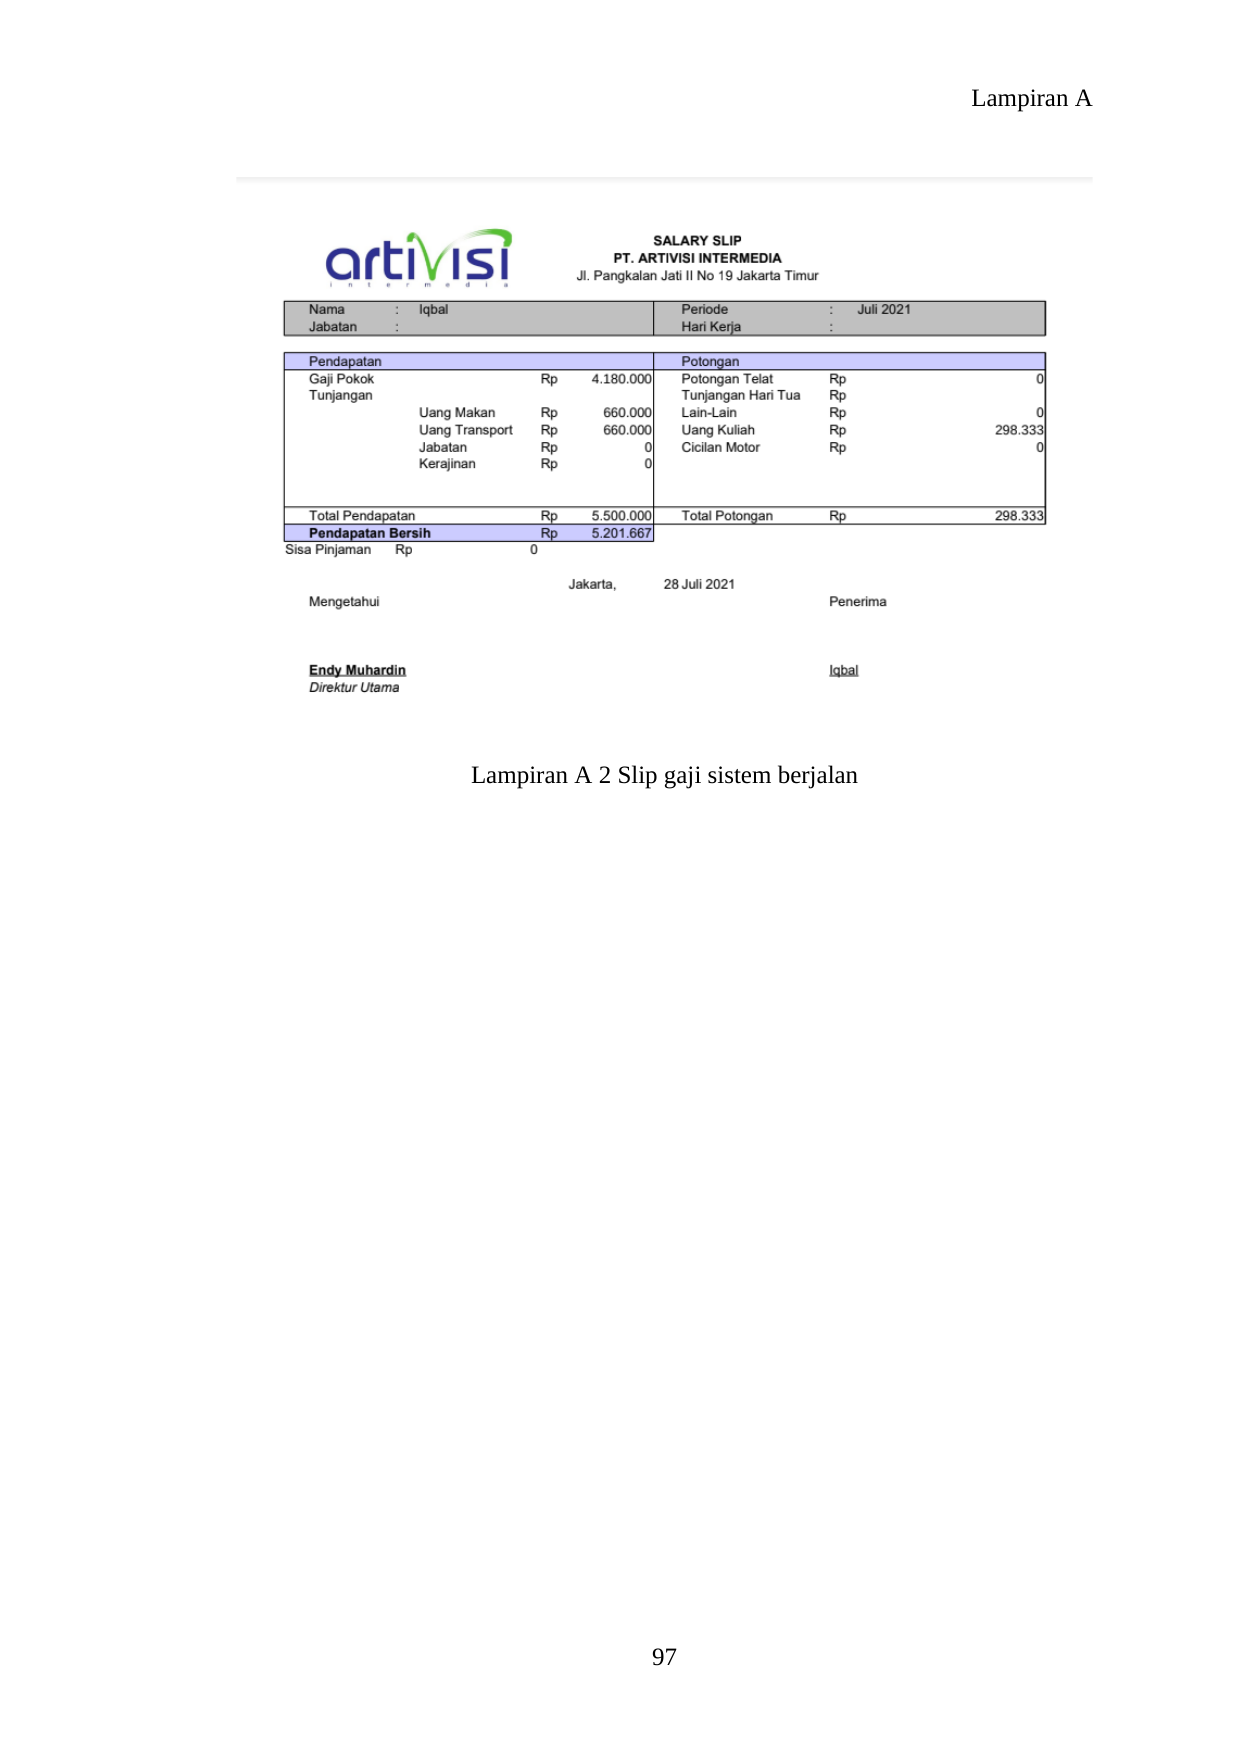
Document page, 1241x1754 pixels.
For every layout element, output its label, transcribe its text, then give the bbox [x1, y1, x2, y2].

text Lampiran A 2 Slip gaji sistem berjalan [236, 761, 1092, 789]
picture [236, 177, 1093, 742]
